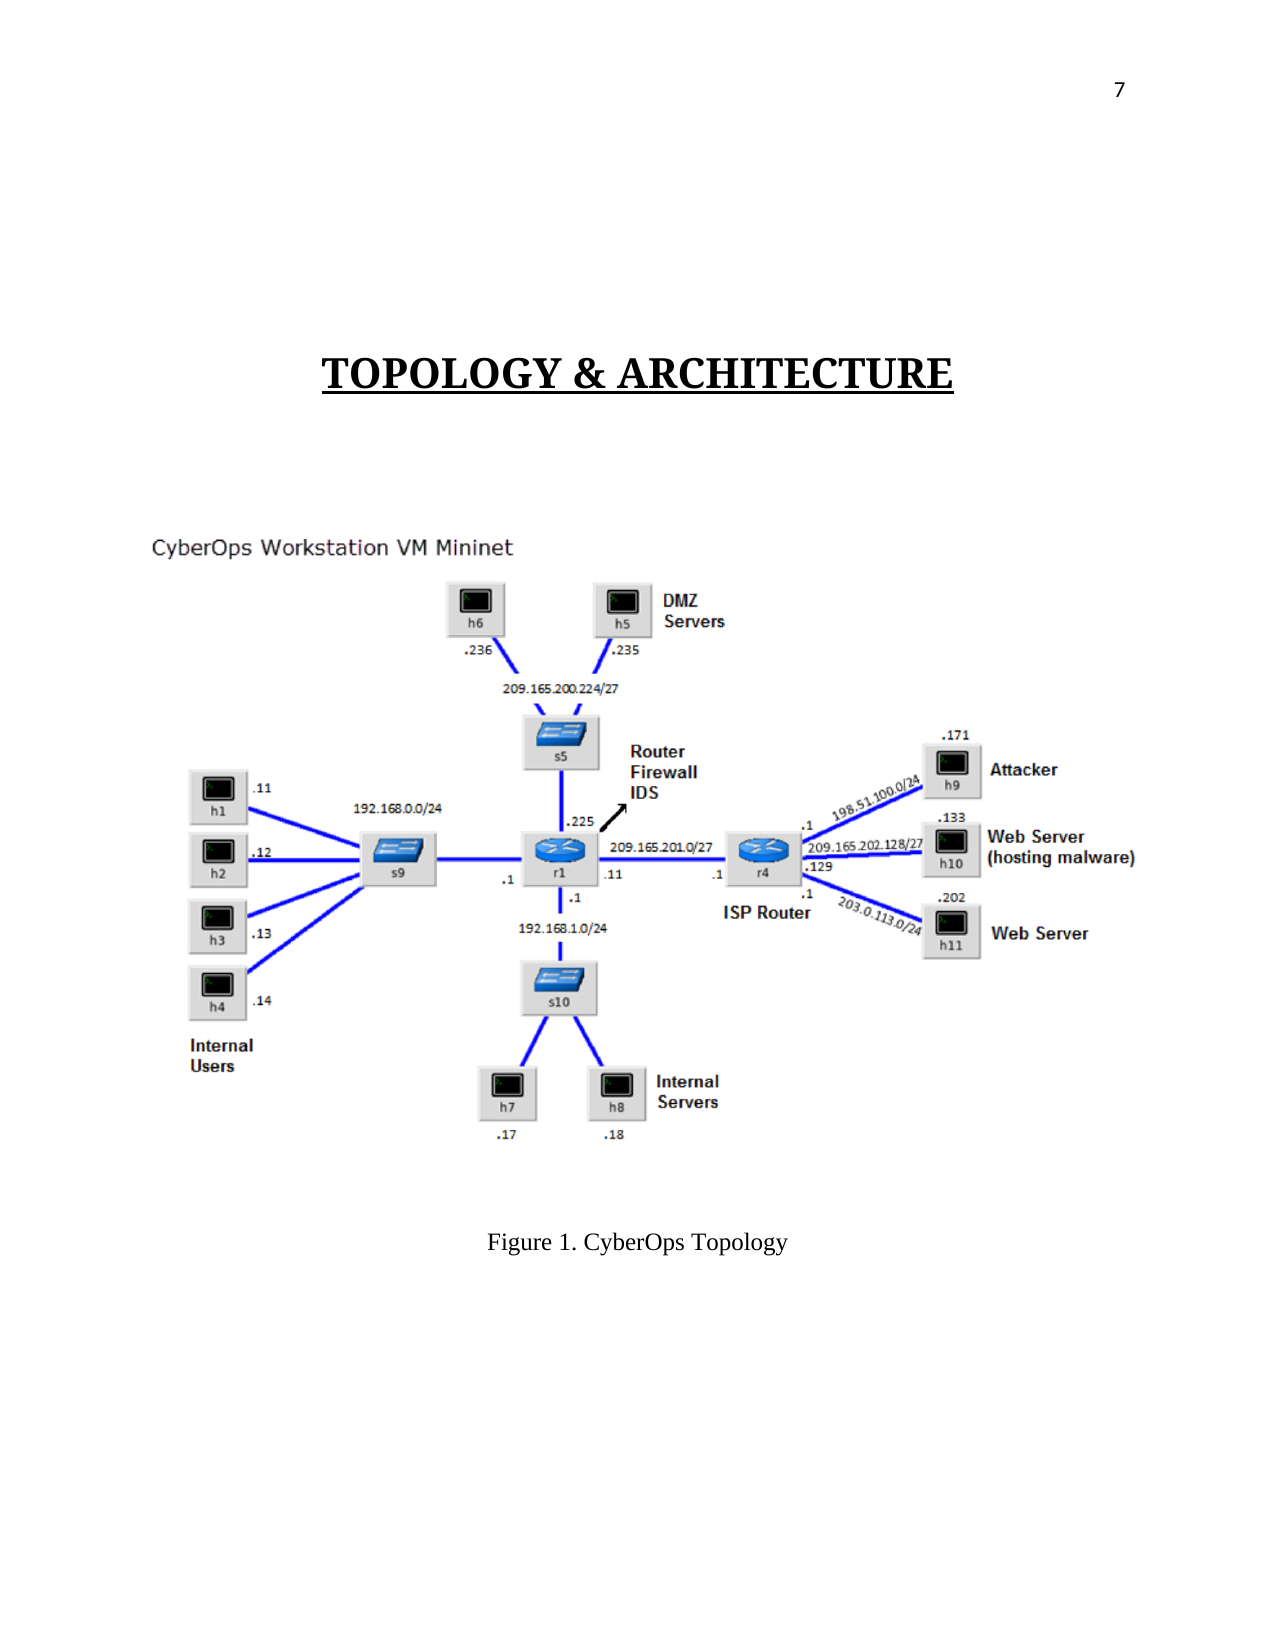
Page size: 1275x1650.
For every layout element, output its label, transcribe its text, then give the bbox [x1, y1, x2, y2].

picture [150, 539, 1168, 1158]
text Figure 1. CyberOps Topology [150, 1227, 1125, 1256]
subtitle TOPOLOGY & ARCHITECTURE [150, 343, 1125, 400]
